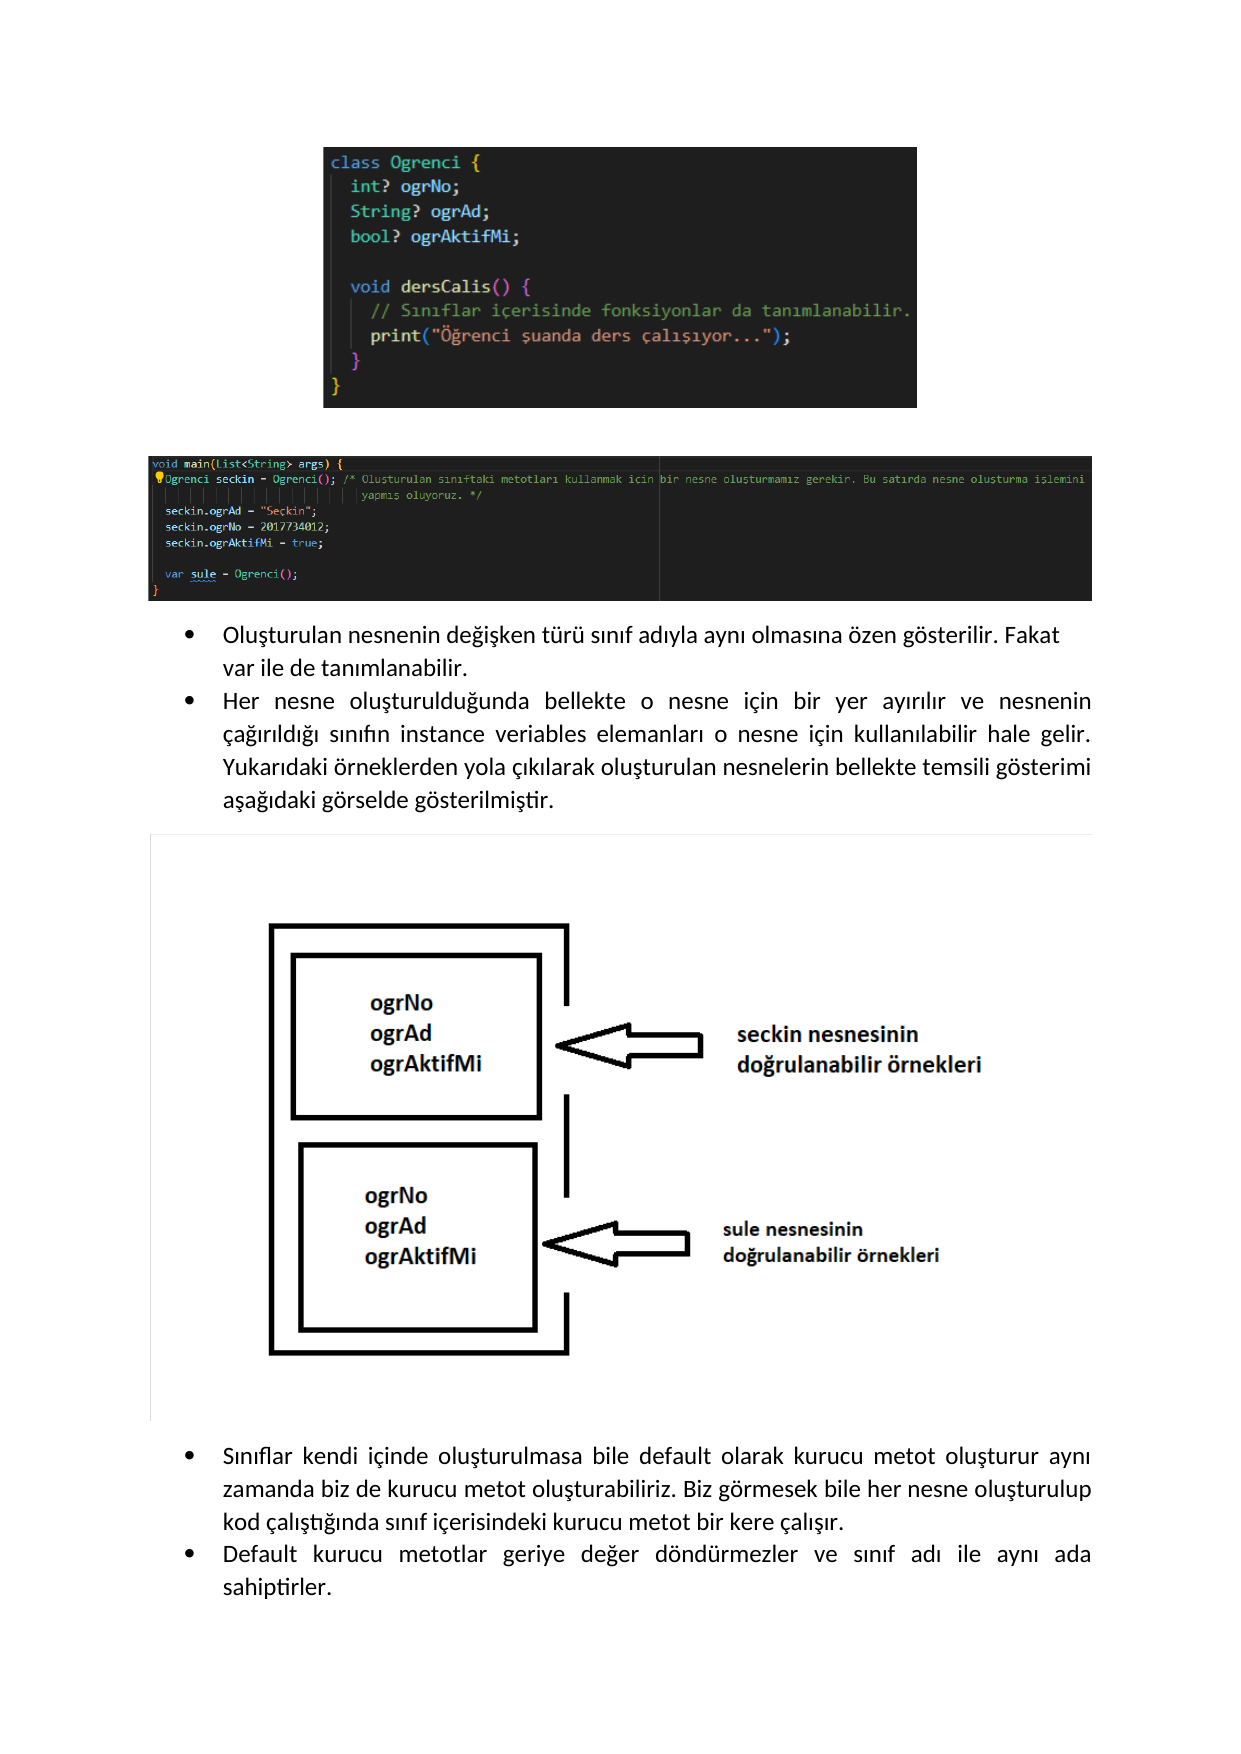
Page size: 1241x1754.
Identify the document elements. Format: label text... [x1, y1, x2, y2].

picture [148, 456, 1092, 601]
picture [148, 833, 1092, 1421]
picture [323, 147, 917, 408]
list Oluşturulan nesnenin değişken türü sınıf adıyla aynı olmasına özen gösterilir. Fakat var ile de tanımlanabilir. [185, 619, 1093, 683]
list Her nesne oluşturulduğunda bellekte o nesne için bir yer ayırılır ve nesnenin çağırıldığı sınıfın instance veriables elemanları o nesne için kullanılabilir hale gelir. Yukarıdaki örneklerden yola çıkılarak oluşturulan nesnelerin bellekte temsili gösterimi aşağıdaki görselde gösterilmiştir. [185, 685, 1093, 814]
list Default kurucu metotlar geriye değer döndürmezler ve sınıf adı ile aynı ada sahiptirler. [185, 1538, 1093, 1602]
list Sınıflar kendi içinde oluşturulmasa bile default olarak kurucu metot oluşturur aynı zamanda biz de kurucu metot oluşturabiliriz. Biz görmesek bile her nesne oluşturulup kod çalıştığında sınıf içerisindeki kurucu metot bir kere çalışır. [185, 1440, 1093, 1536]
